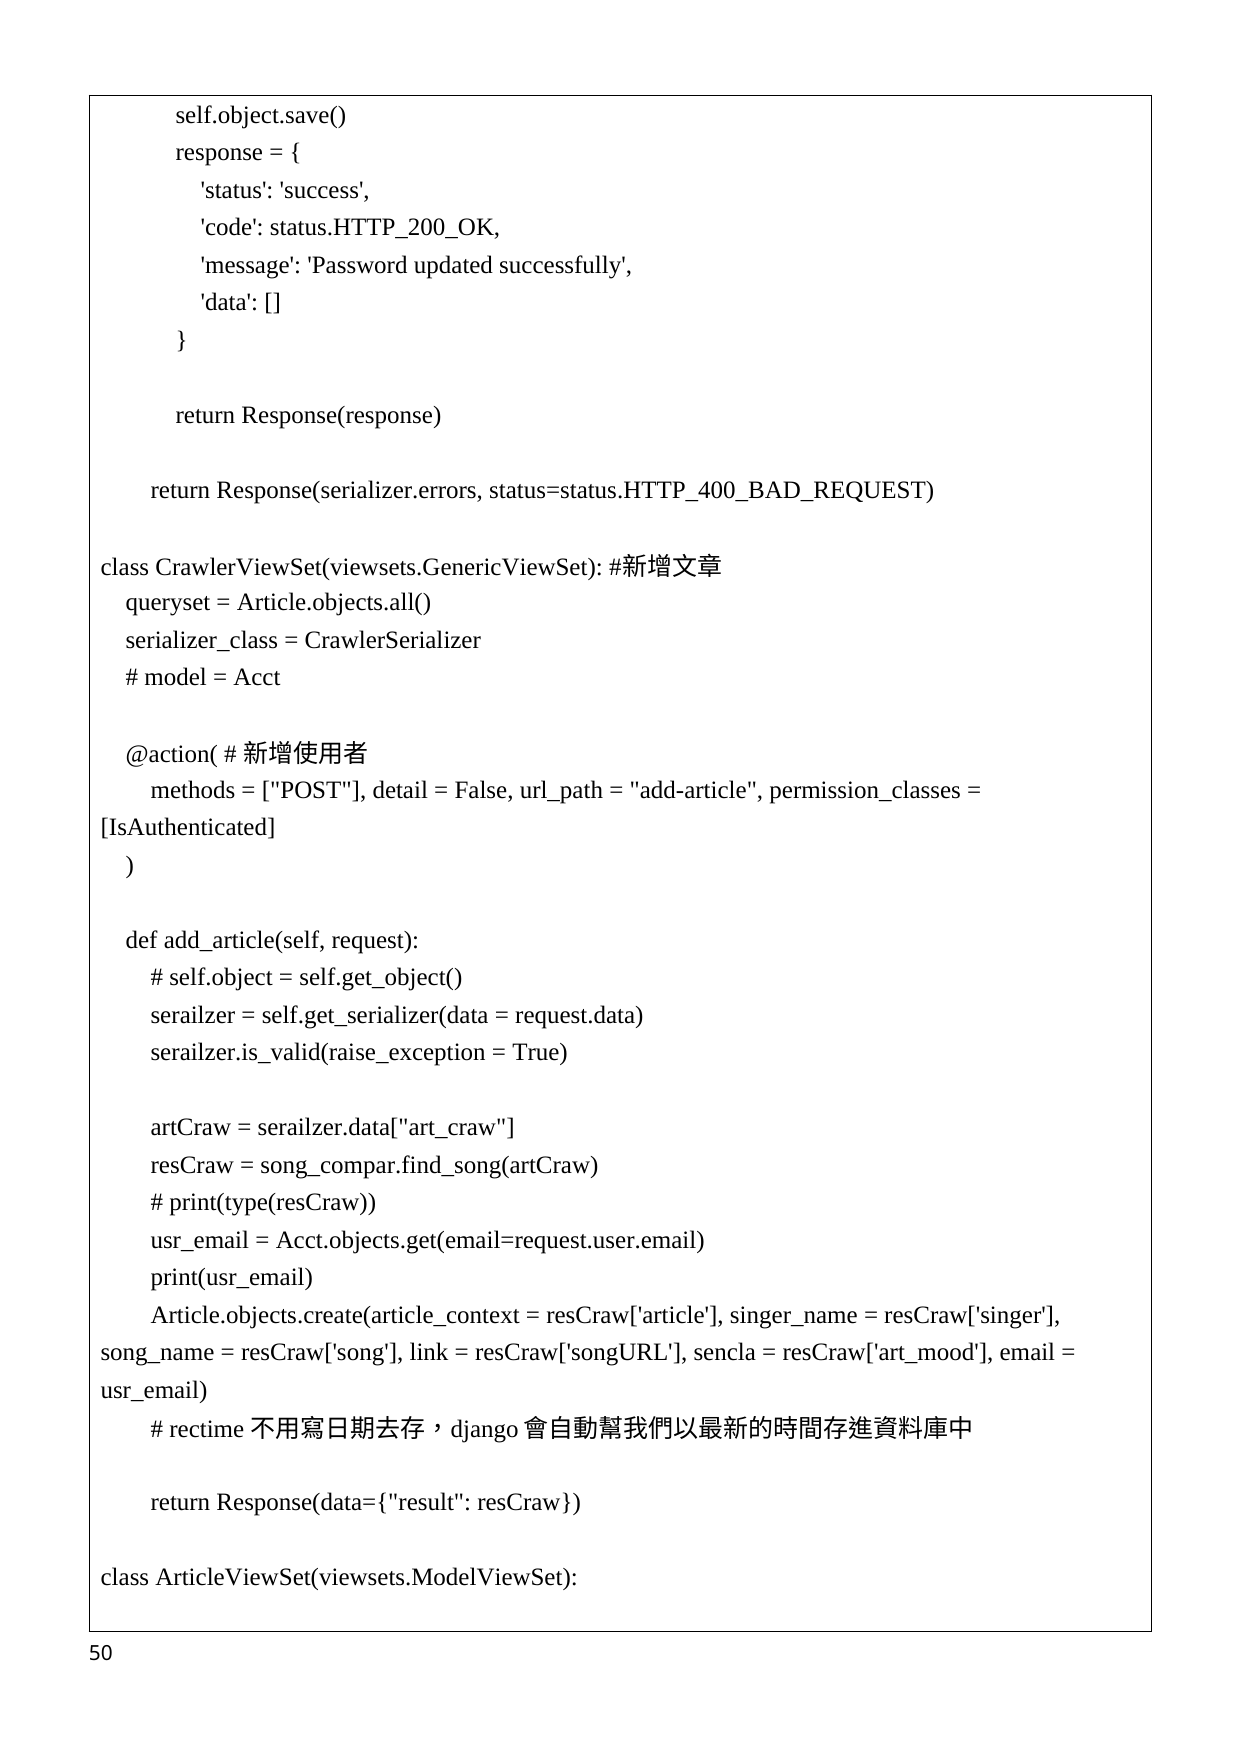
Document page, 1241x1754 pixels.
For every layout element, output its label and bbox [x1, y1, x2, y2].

table_cell [90, 96, 1151, 1631]
